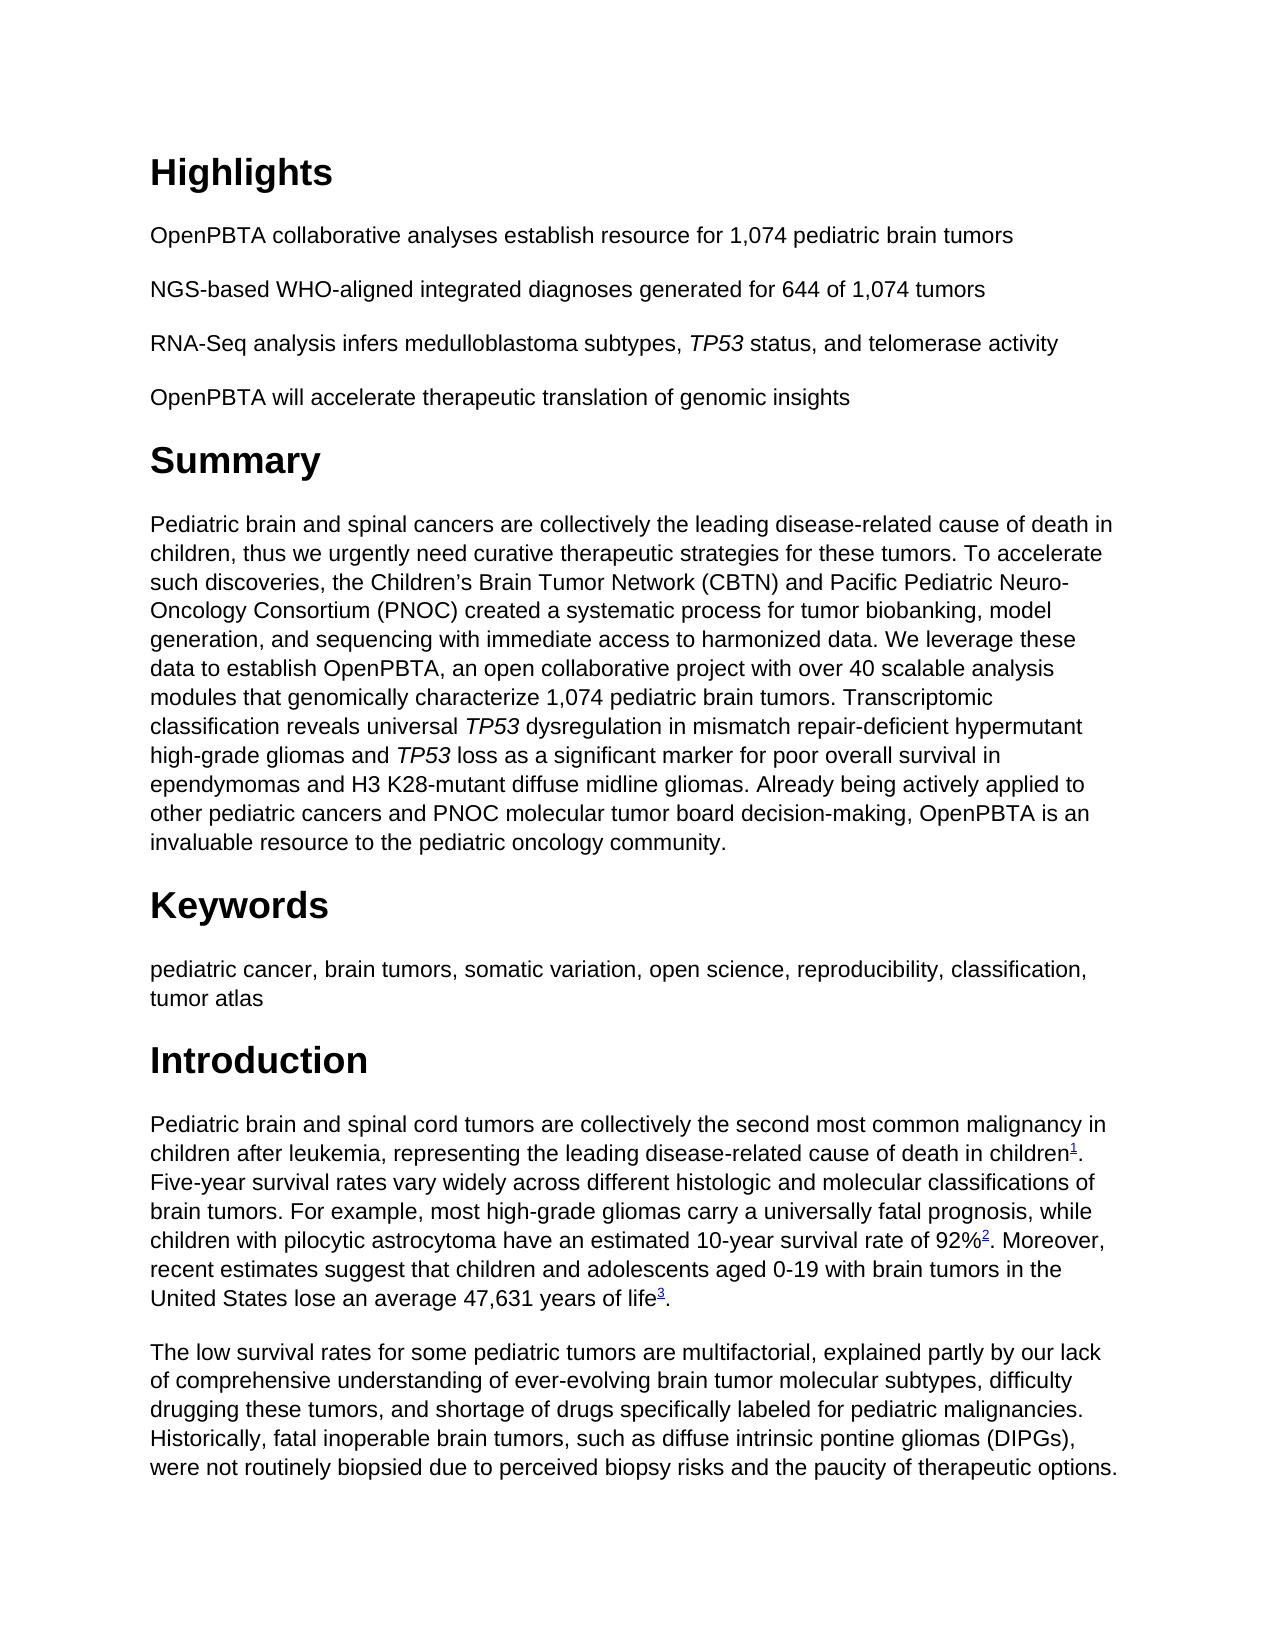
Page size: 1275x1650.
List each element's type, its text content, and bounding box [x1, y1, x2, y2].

subtitle Keywords [150, 883, 1125, 926]
text OpenPBTA collaborative analyses establish resource for 1,074 pediatric brain tumors [150, 222, 1125, 249]
text OpenPBTA will accelerate therapeutic translation of genomic insights [150, 384, 1125, 411]
text NGS-based WHO-aligned integrated diagnoses generated for 644 of 1,074 tumors [150, 276, 1125, 303]
subtitle Introduction [150, 1038, 1125, 1082]
subtitle Highlights [150, 150, 1125, 193]
subtitle Summary [150, 438, 1125, 481]
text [150, 1338, 1125, 1481]
text Pediatric brain and spinal cord tumors are collectively the second most common malignancy in children after leukemia, representing the leading disease-related cause of death in children1. Five-year survival rates vary widely across different histologic and molecular classifications of brain tumors. For example, most high-grade gliomas carry a universally fatal prognosis, while children with pilocytic astrocytoma have an estimated 10-year survival rate of 92%2. Moreover, recent estimates suggest that children and adolescents aged 0-19 with brain tumors in the United States lose an average 47,631 years of life3. [150, 1111, 1125, 1311]
text Pediatric brain and spinal cancers are collectively the leading disease-related cause of death in children, thus we urgently need curative therapeutic strategies for these tumors. To accelerate such discoveries, the Children’s Brain Tumor Network (CBTN) and Pacific Pediatric Neuro-Oncology Consortium (PNOC) created a systematic process for tumor biobanking, model generation, and sequencing with immediate access to harmonized data. We leverage these data to establish OpenPBTA, an open collaborative project with over 40 scalable analysis modules that genomically characterize 1,074 pediatric brain tumors. Transcriptomic classification reveals universal TP53 dysregulation in mismatch repair-deficient hypermutant high-grade gliomas and TP53 loss as a significant marker for poor overall survival in ependymomas and H3 K28-mutant diffuse midline gliomas. Already being actively applied to other pediatric cancers and PNOC molecular tumor board decision-making, OpenPBTA is an invaluable resource to the pediatric oncology community. [150, 511, 1125, 856]
text RNA-Seq analysis infers medulloblastoma subtypes, TP53 status, and telomerase activity [150, 330, 1125, 357]
text pediatric cancer, brain tumors, somatic variation, open science, reproducibility, classification, tumor atlas [150, 956, 1125, 1011]
